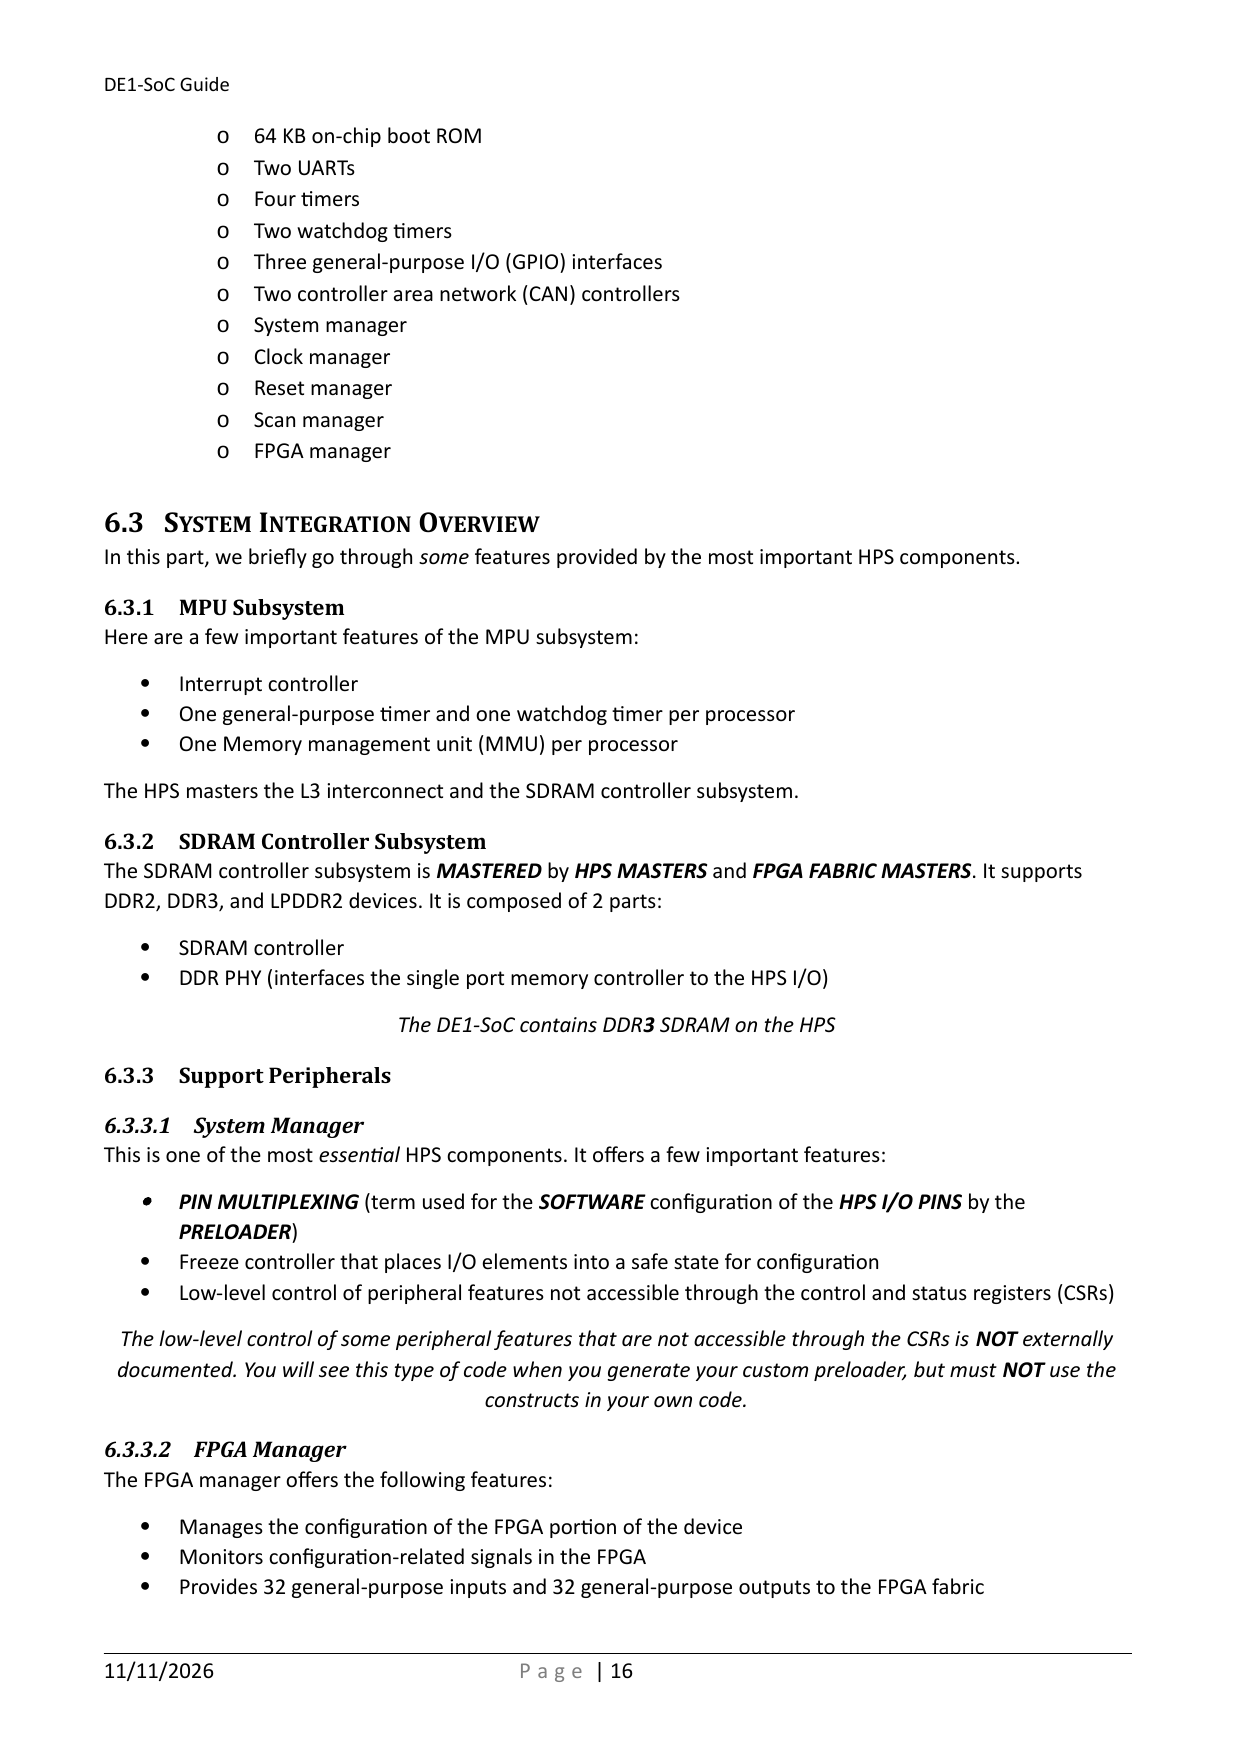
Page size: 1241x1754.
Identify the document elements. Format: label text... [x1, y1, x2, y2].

text The FPGA manager offers the following features: [103, 1465, 1132, 1493]
text The SDRAM controller subsystem is mastered by HPS masters and FPGA fabric masters. It supports DDR2, DDR3, and LPDDR2 devices. It is composed of 2 parts: [103, 856, 1132, 914]
list Manages the configuration of the FPGA portion of the device [141, 1512, 1132, 1540]
list Freeze controller that places I/O elements into a safe state for configuration [141, 1247, 1132, 1276]
text The HPS masters the L3 interconnect and the SDRAM controller subsystem. [103, 776, 1132, 804]
subtitle Support Peripherals [103, 1061, 1132, 1088]
subtitle MPU Subsystem [103, 593, 1132, 620]
list Three general-purpose I/O (GPIO) interfaces [216, 247, 1132, 277]
list Low-level control of peripheral features not accessible through the control and status registers (CSRs) [141, 1278, 1132, 1306]
list One general-purpose timer and one watchdog timer per processor [141, 699, 1132, 727]
list Monitors configuration-related signals in the FPGA [141, 1542, 1132, 1570]
list Interrupt controller [141, 669, 1132, 697]
text The DE1-SoC contains DDR3 SDRAM on the HPS [103, 1010, 1132, 1038]
list Clock manager [216, 342, 1132, 371]
text The low-level control of some peripheral features that are not accessible through the CSRs is not externally documented. You will see this type of code when you generate your custom preloader, but must not use the constructs in your own code. [103, 1324, 1132, 1413]
list 64 KB on-chip boot ROM [216, 122, 1132, 151]
list Two controller area network (CAN) controllers [216, 279, 1132, 308]
list FPGA manager [216, 436, 1132, 465]
list SDRAM controller [141, 933, 1132, 961]
list Pin multiplexing (term used for the software configuration of the HPS I/O pins by the Preloader) [141, 1187, 1132, 1245]
list Scan manager [216, 405, 1132, 434]
list Four timers [216, 184, 1132, 214]
subtitle System Manager [103, 1111, 1132, 1138]
list Two UARTs [216, 153, 1132, 182]
text This is one of the most essential HPS components. It offers a few important features: [103, 1140, 1132, 1168]
list System manager [216, 310, 1132, 339]
list Reset manager [216, 373, 1132, 402]
list DDR PHY (interfaces the single port memory controller to the HPS I/O) [141, 963, 1132, 992]
subtitle FPGA Manager [103, 1436, 1132, 1463]
subtitle SDRAM Controller Subsystem [103, 827, 1132, 854]
list Provides 32 general-purpose inputs and 32 general-purpose outputs to the FPGA fabric [141, 1572, 1132, 1600]
subtitle System Integration Overview [103, 505, 1132, 539]
list One Memory management unit (MMU) per processor [141, 729, 1132, 757]
list Two watchdog timers [216, 216, 1132, 245]
text Here are a few important features of the MPU subsystem: [103, 622, 1132, 650]
text In this part, we briefly go through some features provided by the most important HPS components. [103, 542, 1132, 570]
